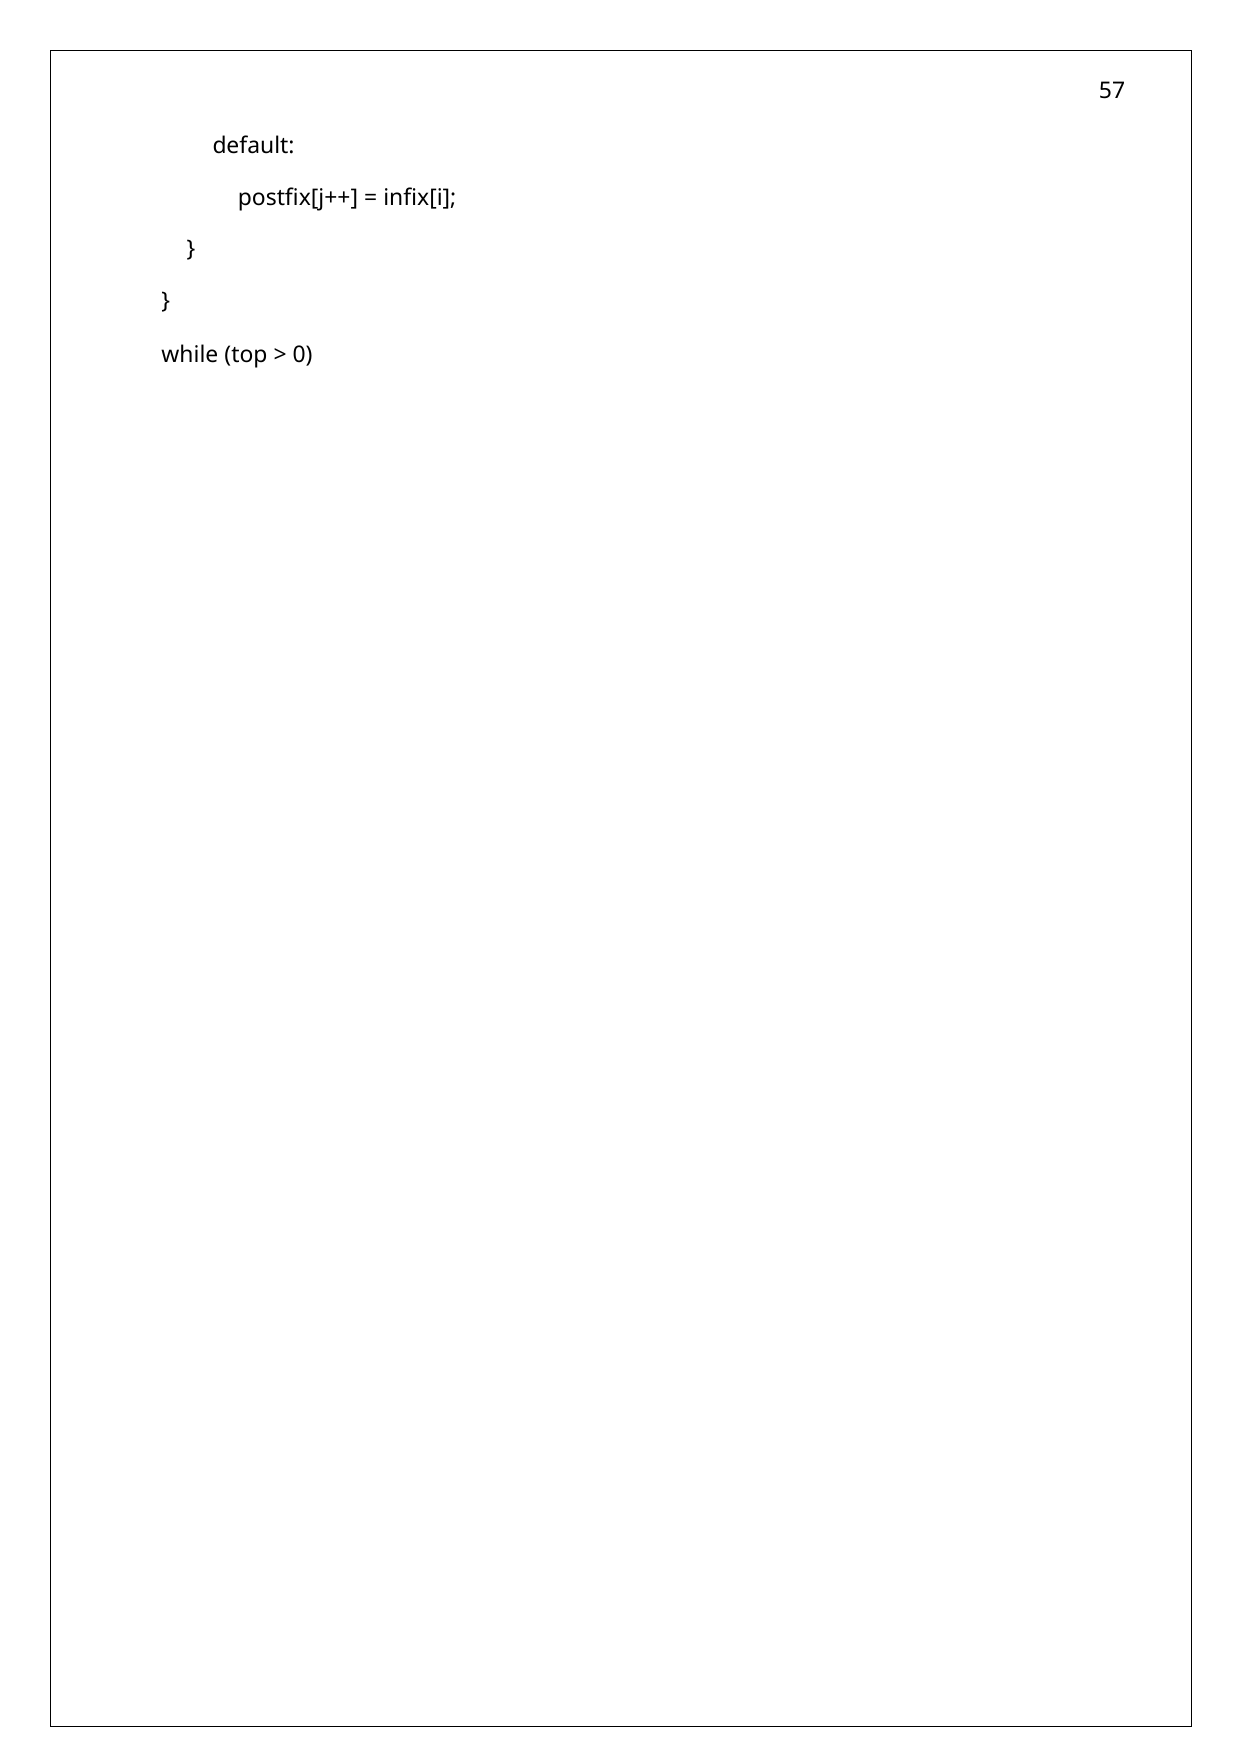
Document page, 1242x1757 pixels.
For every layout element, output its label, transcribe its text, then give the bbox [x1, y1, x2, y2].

text } [186, 232, 1162, 264]
text default: [212, 129, 1162, 160]
text } [161, 284, 1162, 315]
text postfix[j++] = infix[i]; [238, 181, 1162, 212]
text while (top > 0) [161, 337, 1162, 369]
